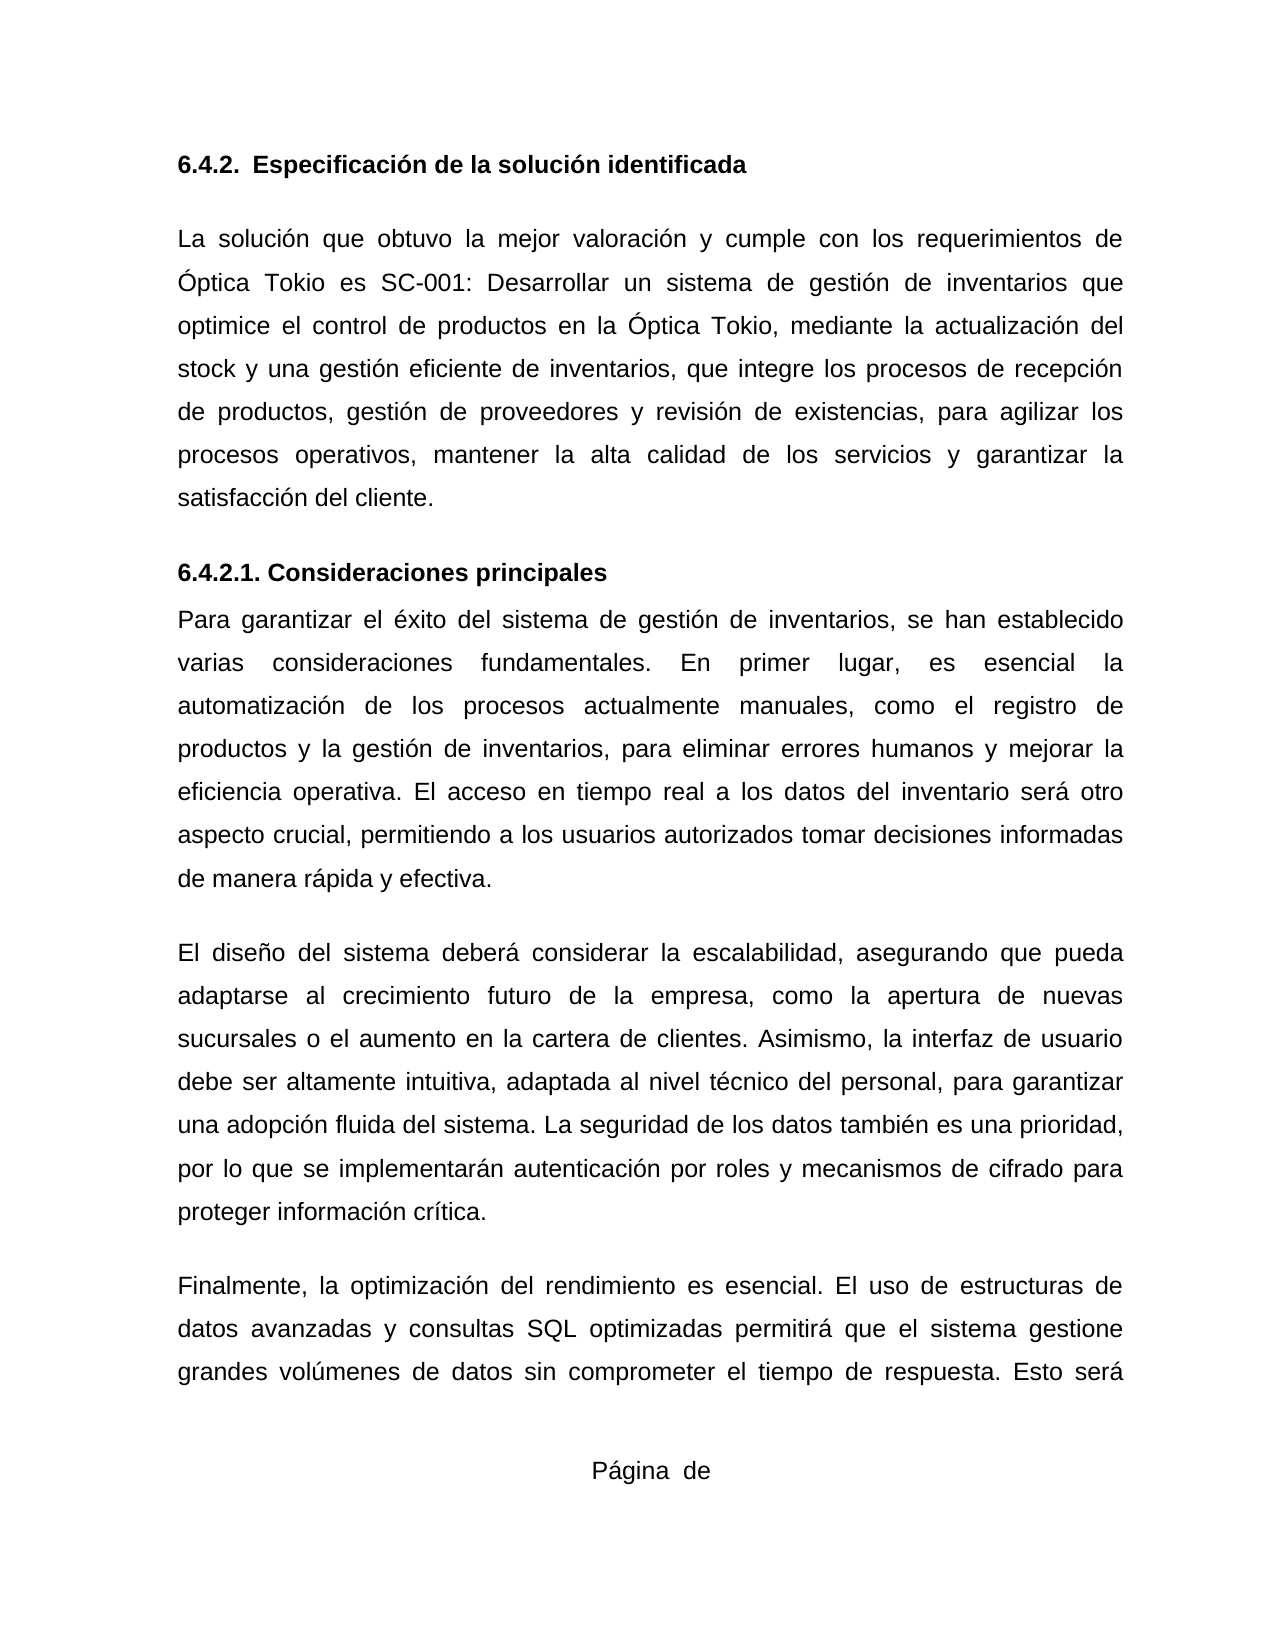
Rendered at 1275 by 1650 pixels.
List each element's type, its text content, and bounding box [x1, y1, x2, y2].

text Para garantizar el éxito del sistema de gestión de inventarios, se han establecido varias consideraciones fundamentales. En primer lugar, es esencial la automatización de los procesos actualmente manuales, como el registro de productos y la gestión de inventarios, para eliminar errores humanos y mejorar la eficiencia operativa. El acceso en tiempo real a los datos del inventario será otro aspecto crucial, permitiendo a los usuarios autorizados tomar decisiones informadas de manera rápida y efectiva. [177, 605, 1125, 892]
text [177, 1271, 1125, 1386]
text La solución que obtuvo la mejor valoración y cumple con los requerimientos de Óptica Tokio es SC-001: Desarrollar un sistema de gestión de inventarios que optimice el control de productos en la Óptica Tokio, mediante la actualización del stock y una gestión eficiente de inventarios, que integre los procesos de recepción de productos, gestión de proveedores y revisión de existencias, para agilizar los procesos operativos, mantener la alta calidad de los servicios y garantizar la satisfacción del cliente. [177, 224, 1125, 512]
text El diseño del sistema deberá considerar la escalabilidad, asegurando que pueda adaptarse al crecimiento futuro de la empresa, como la apertura de nuevas sucursales o el aumento en la cartera de clientes. Asimismo, la interfaz de usuario debe ser altamente intuitiva, adaptada al nivel técnico del personal, para garantizar una adopción fluida del sistema. La seguridad de los datos también es una prioridad, por lo que se implementarán autenticación por roles y mecanismos de cifrado para proteger información crítica. [177, 938, 1125, 1225]
subtitle Especificación de la solución identificada [177, 150, 1125, 179]
subtitle Consideraciones principales [177, 557, 1125, 586]
